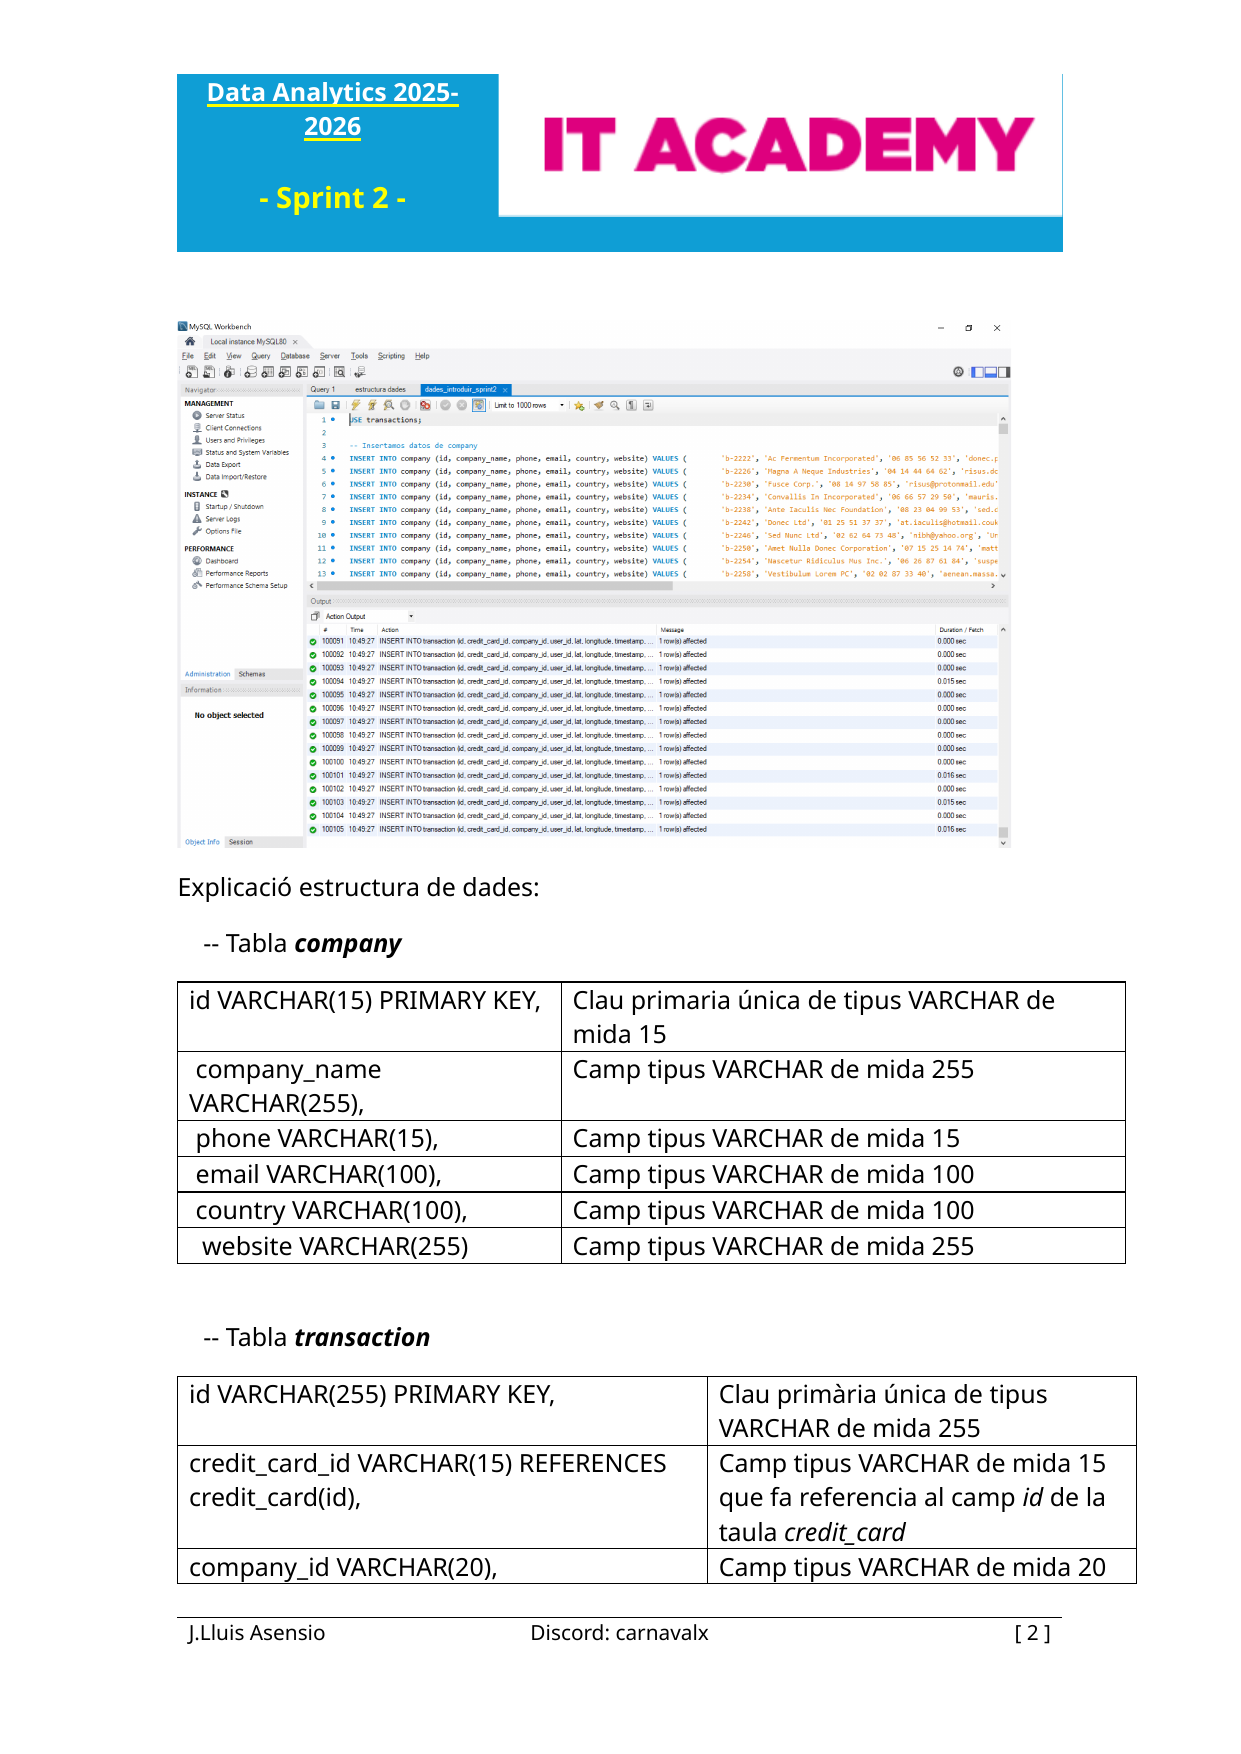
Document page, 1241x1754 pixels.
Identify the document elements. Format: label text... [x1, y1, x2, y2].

table_header Clau primaria única de tipus VARCHAR de mida 15 [562, 983, 1125, 1051]
picture [177, 320, 1012, 848]
table_cell email VARCHAR(100), [178, 1157, 561, 1191]
table_cell Camp tipus VARCHAR de mida 20 [708, 1549, 1136, 1583]
text Explicació estructura de dades: [177, 870, 1063, 904]
table_cell Camp tipus VARCHAR de mida 100 [562, 1157, 1125, 1191]
table_cell Camp tipus VARCHAR de mida 15 que fa referencia al camp id de la taula credit_card [708, 1446, 1136, 1548]
table_cell company_name VARCHAR(255), [178, 1052, 561, 1120]
table_cell phone VARCHAR(15), [178, 1121, 561, 1156]
table_header id VARCHAR(255) PRIMARY KEY, [178, 1377, 707, 1445]
table_cell Camp tipus VARCHAR de mida 15 [562, 1121, 1125, 1156]
table_cell country VARCHAR(100), [178, 1193, 561, 1227]
table_cell Camp tipus VARCHAR de mida 255 [562, 1228, 1125, 1263]
table_cell company_id VARCHAR(20), [178, 1549, 707, 1583]
table_cell Camp tipus VARCHAR de mida 255 [562, 1052, 1125, 1120]
table_header id VARCHAR(15) PRIMARY KEY, [178, 983, 561, 1051]
table_header Clau primària única de tipus VARCHAR de mida 255 [708, 1377, 1136, 1445]
text -- Tabla company [177, 926, 1063, 960]
table_cell website VARCHAR(255) [178, 1228, 561, 1263]
table_cell credit_card_id VARCHAR(15) REFERENCES credit_card(id), [178, 1446, 707, 1548]
table_cell Camp tipus VARCHAR de mida 100 [562, 1193, 1125, 1227]
text -- Tabla transaction [177, 1320, 1063, 1354]
picture [499, 73, 1063, 216]
